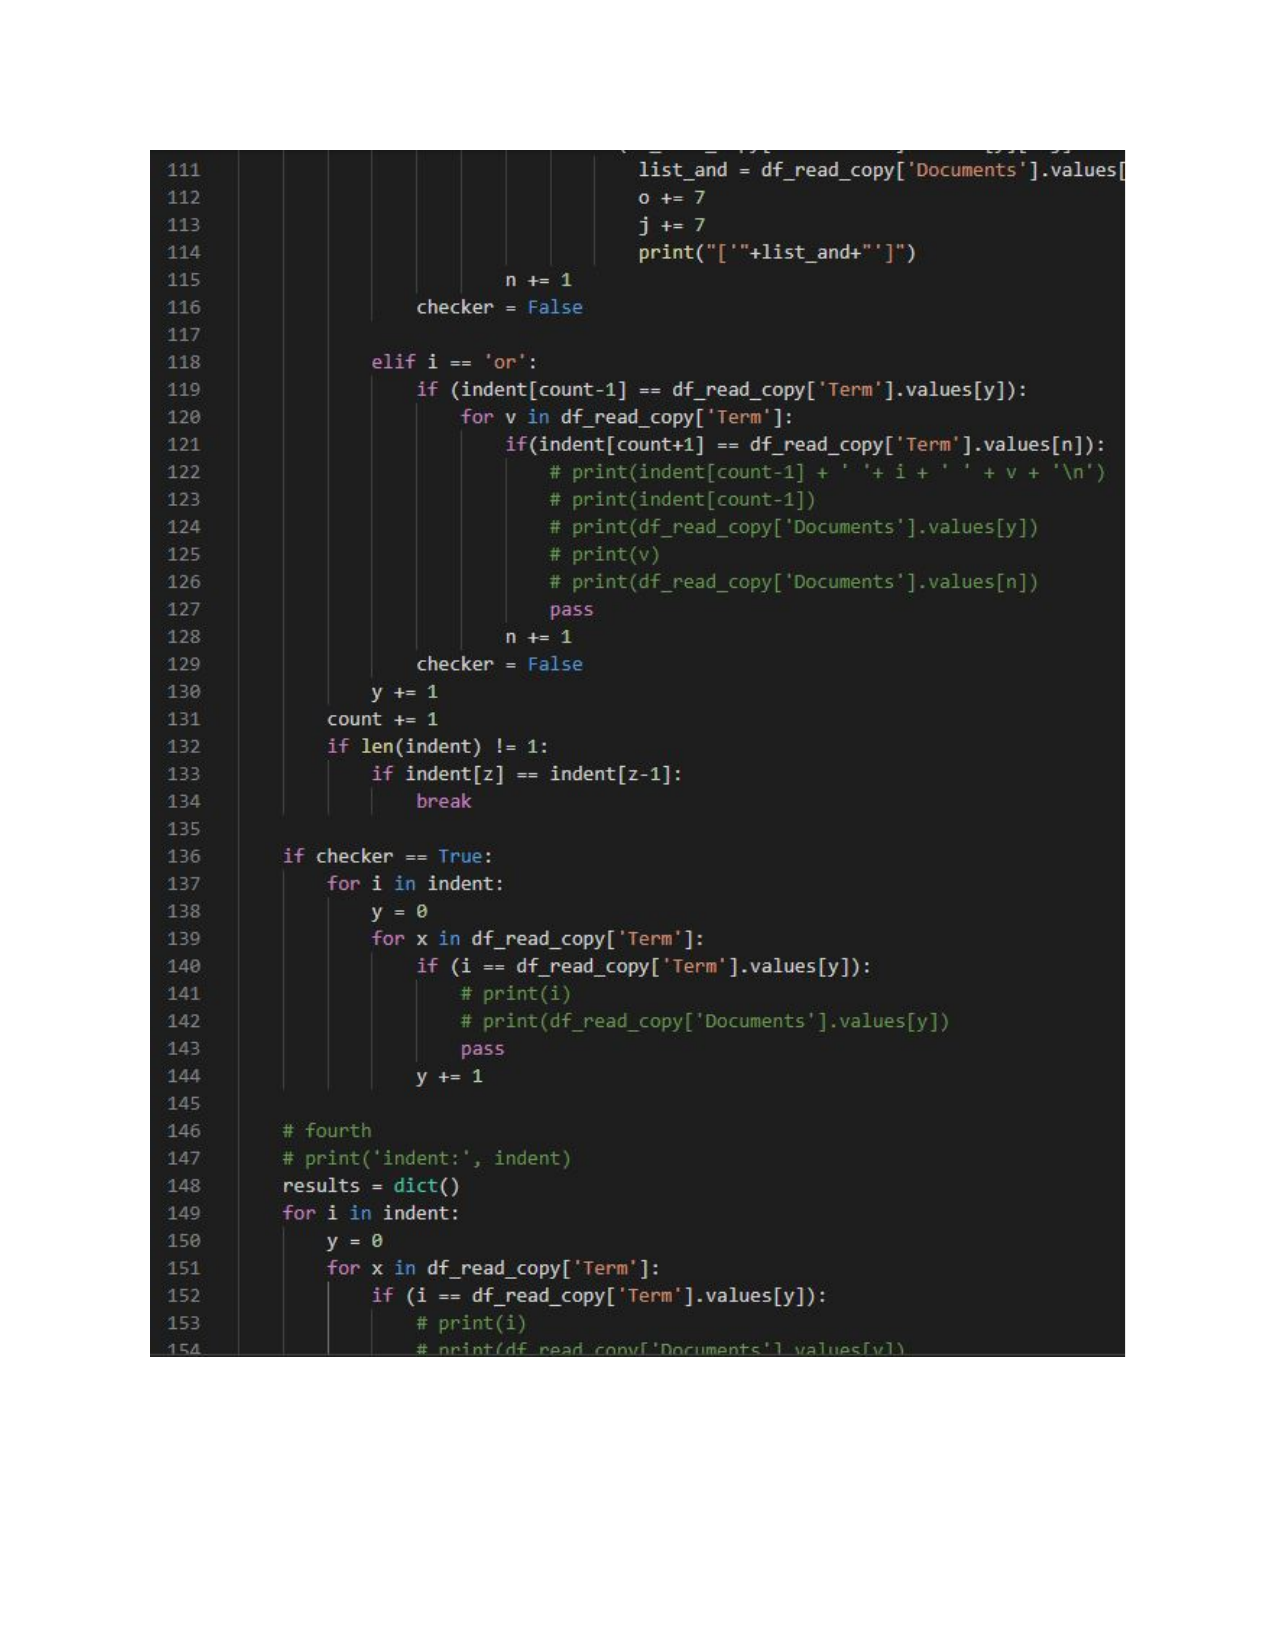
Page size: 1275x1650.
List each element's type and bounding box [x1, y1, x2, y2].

picture [150, 150, 1125, 1357]
